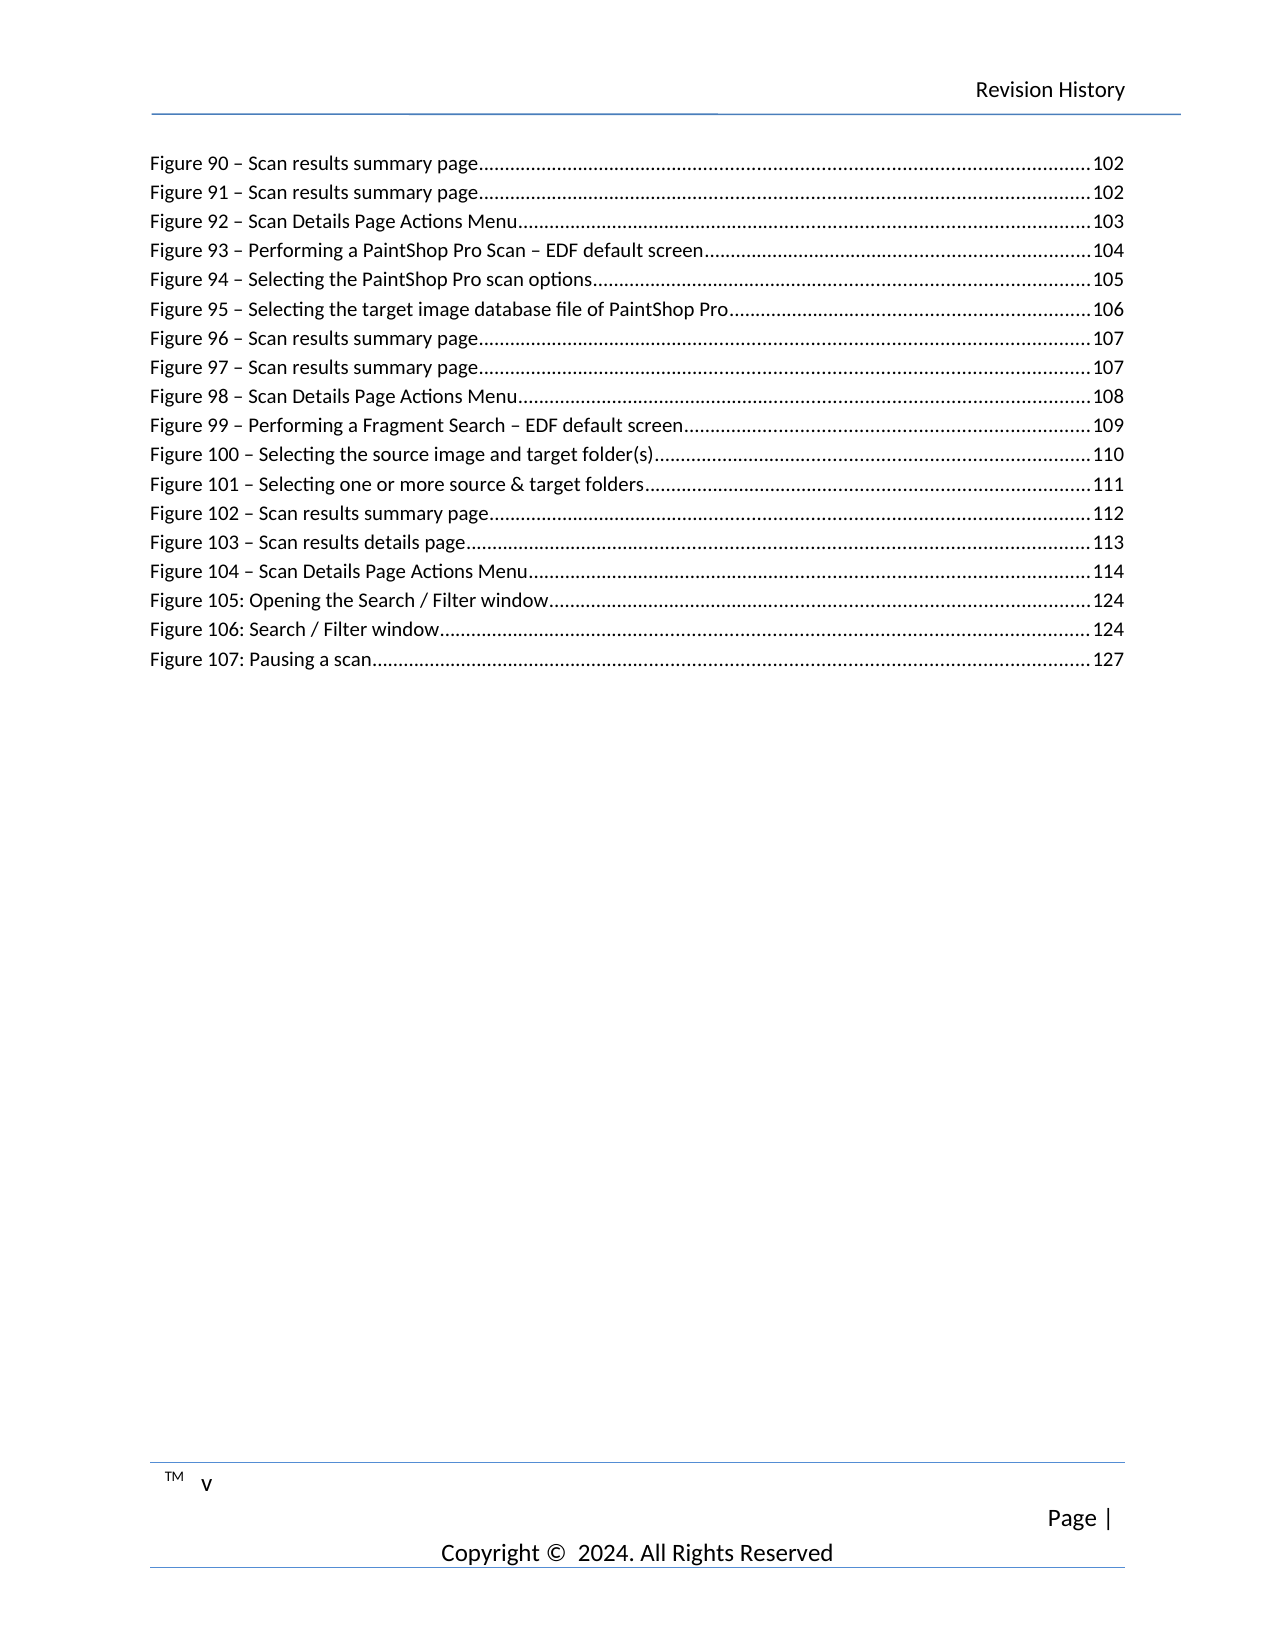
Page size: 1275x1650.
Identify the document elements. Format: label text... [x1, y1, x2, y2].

text Figure 90 – Scan results summary page 102 [150, 150, 1125, 175]
text Figure 107: Pausing a scan 127 [150, 646, 1125, 671]
text Figure 94 – Selecting the PaintShop Pro scan options 105 [150, 267, 1125, 292]
text Figure 106: Search / Filter window 124 [150, 617, 1125, 642]
text Figure 105: Opening the Search / Filter window 124 [150, 587, 1125, 613]
text Figure 97 – Scan results summary page 107 [150, 354, 1125, 379]
text Figure 98 – Scan Details Page Actions Menu 108 [150, 383, 1125, 409]
text Figure 92 – Scan Details Page Actions Menu 103 [150, 208, 1125, 234]
text Figure 93 – Performing a PaintShop Pro Scan – EDF default screen 104 [150, 237, 1125, 263]
text Figure 91 – Scan results summary page 102 [150, 179, 1125, 204]
text Figure 104 – Scan Details Page Actions Menu 114 [150, 558, 1125, 584]
text Figure 103 – Scan results details page 113 [150, 529, 1125, 554]
text Figure 99 – Performing a Fragment Search – EDF default screen 109 [150, 412, 1125, 438]
text Figure 102 – Scan results summary page 112 [150, 500, 1125, 525]
text Figure 101 – Selecting one or more source & target folders 111 [150, 471, 1125, 496]
text Figure 100 – Selecting the source image and target folder(s) 110 [150, 442, 1125, 467]
text Figure 95 – Selecting the target image database file of PaintShop Pro 106 [150, 296, 1125, 321]
text Figure 96 – Scan results summary page 107 [150, 325, 1125, 350]
